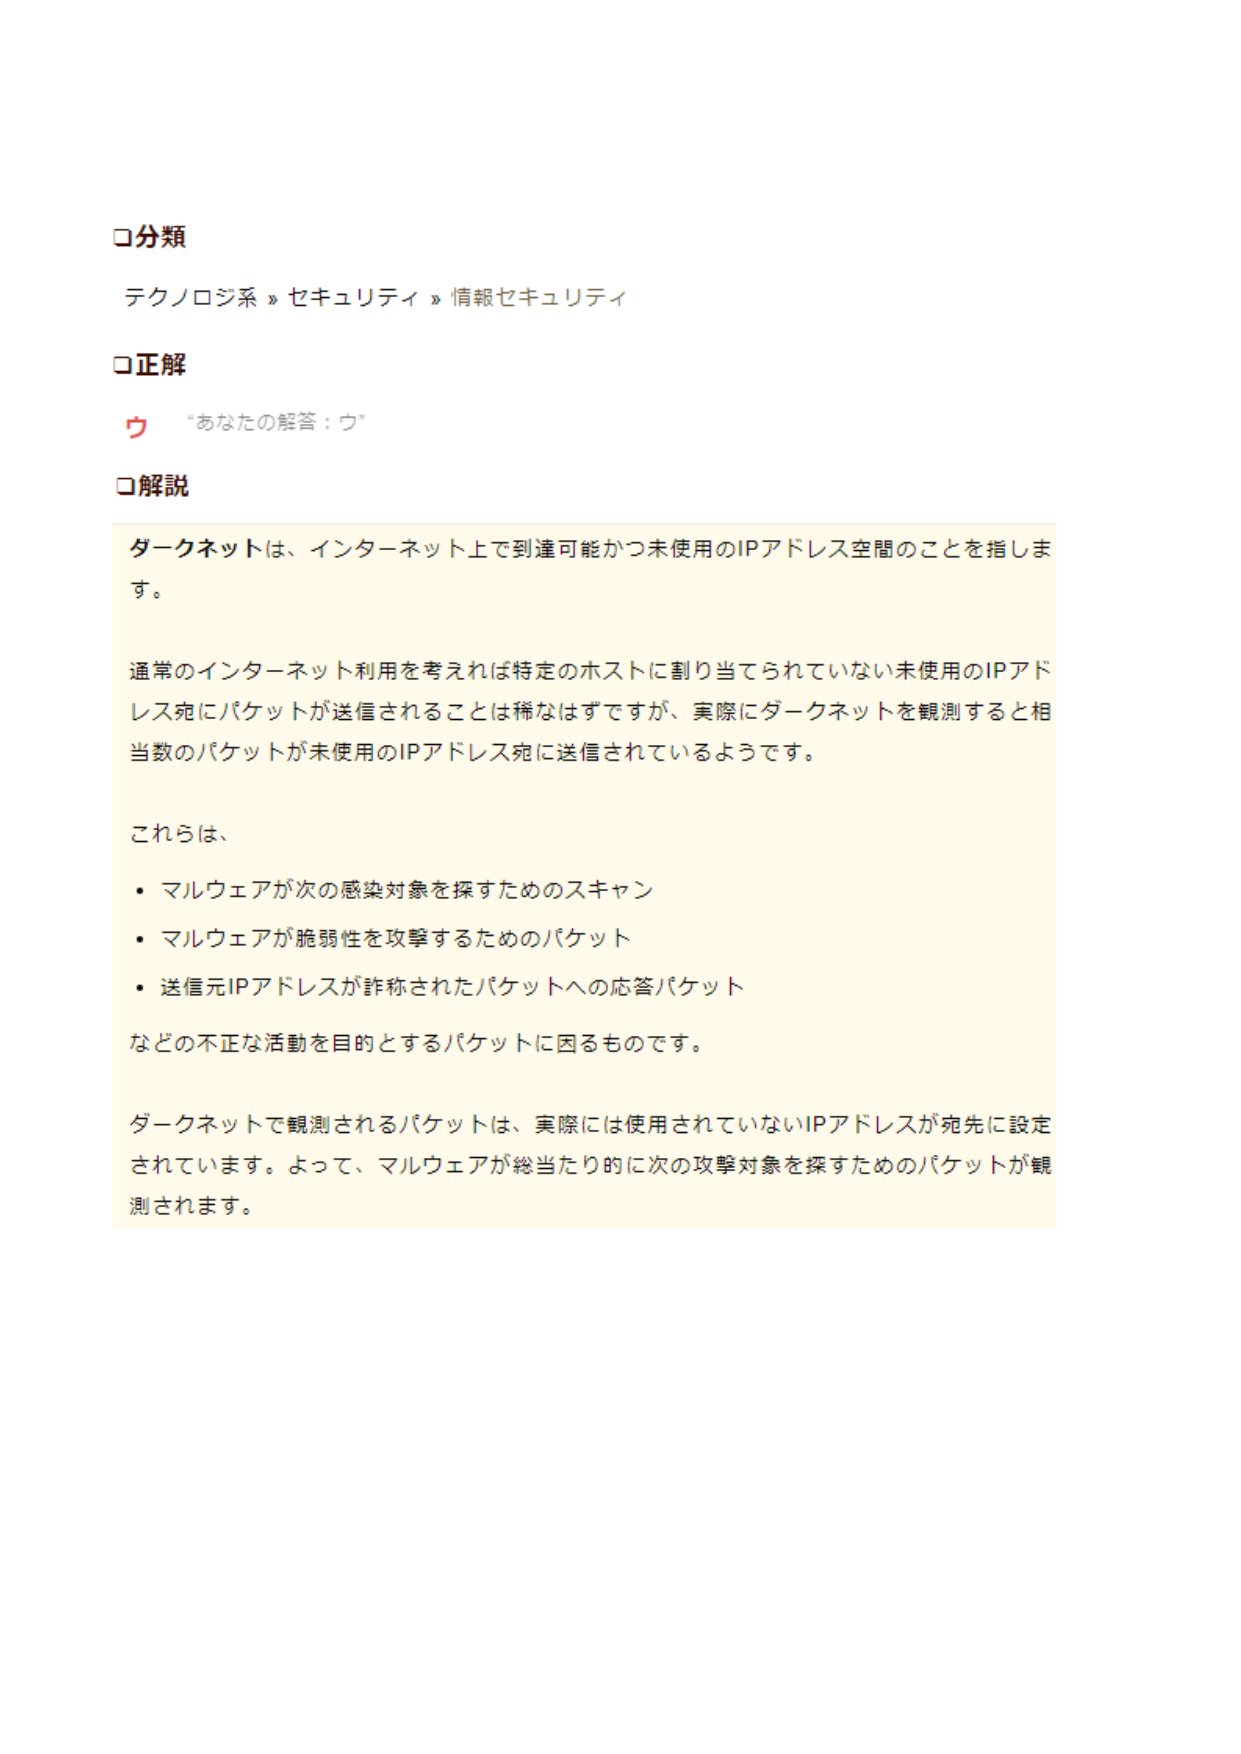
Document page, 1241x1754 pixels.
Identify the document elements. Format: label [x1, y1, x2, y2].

picture [112, 464, 1057, 1229]
picture [112, 202, 694, 445]
